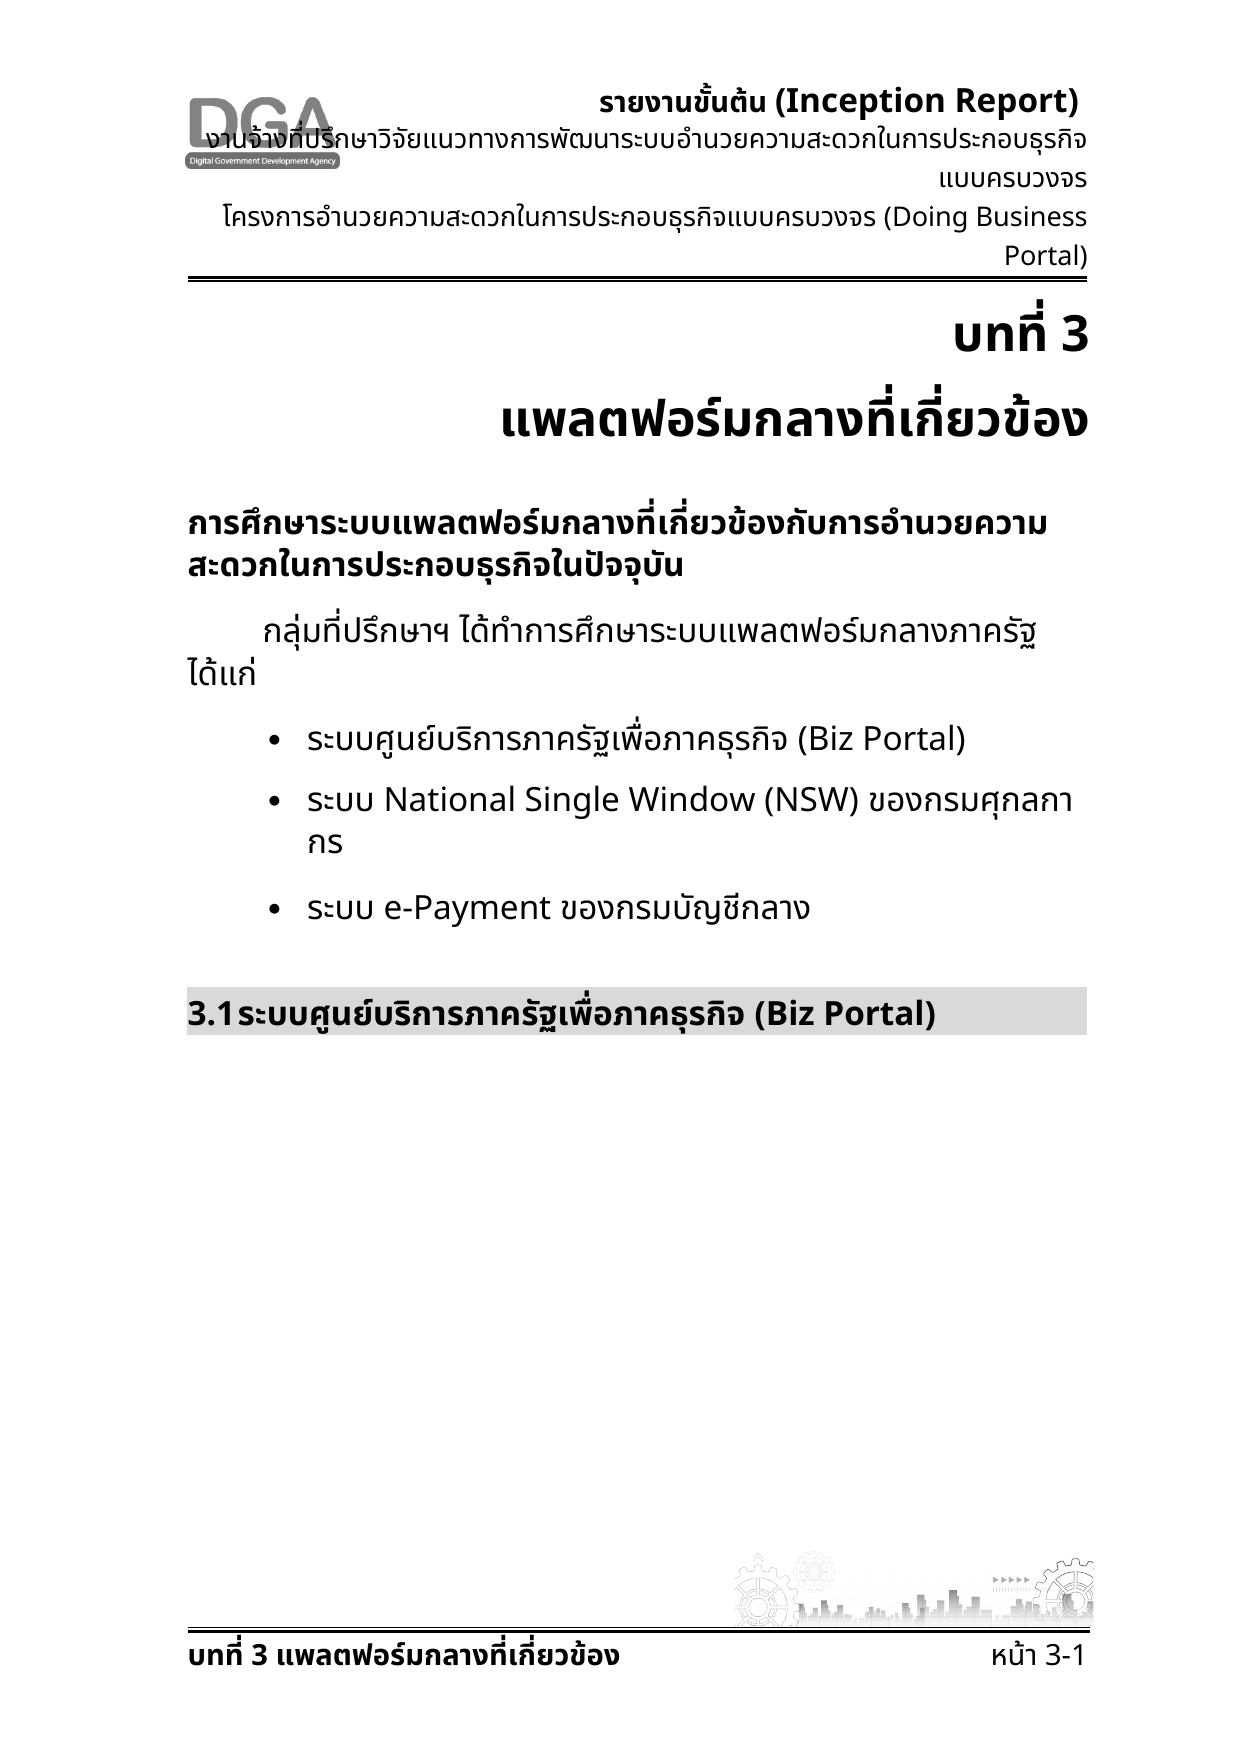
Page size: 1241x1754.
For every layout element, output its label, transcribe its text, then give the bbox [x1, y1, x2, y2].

list ระบบ National Single Window (NSW) ของกรมศุกลกากร [269, 773, 1087, 869]
list ระบบศูนย์บริการภาครัฐเพื่อภาคธุรกิจ (Biz Portal) [269, 712, 1087, 760]
text แพลตฟอร์มกลางที่เกี่ยวข้อง [187, 379, 1090, 451]
picture [185, 97, 340, 169]
text กลุ่มที่ปรึกษาฯ ได้ทำการศึกษาระบบแพลตฟอร์มกลางภาครัฐ ได้แก่ [187, 604, 1090, 700]
text การศึกษาระบบแพลตฟอร์มกลางที่เกี่ยวข้องกับการอำนวยความสะดวกในการประกอบธุรกิจในปัจจุบัน [187, 496, 1090, 592]
list ระบบศูนย์บริการภาครัฐเพื่อภาคธุรกิจ (Biz Portal) [187, 987, 1087, 1035]
picture [734, 1549, 1094, 1626]
text บทที่ 3 [187, 294, 1090, 366]
list ระบบ e-Payment ของกรมบัญชีกลาง [269, 881, 1087, 929]
